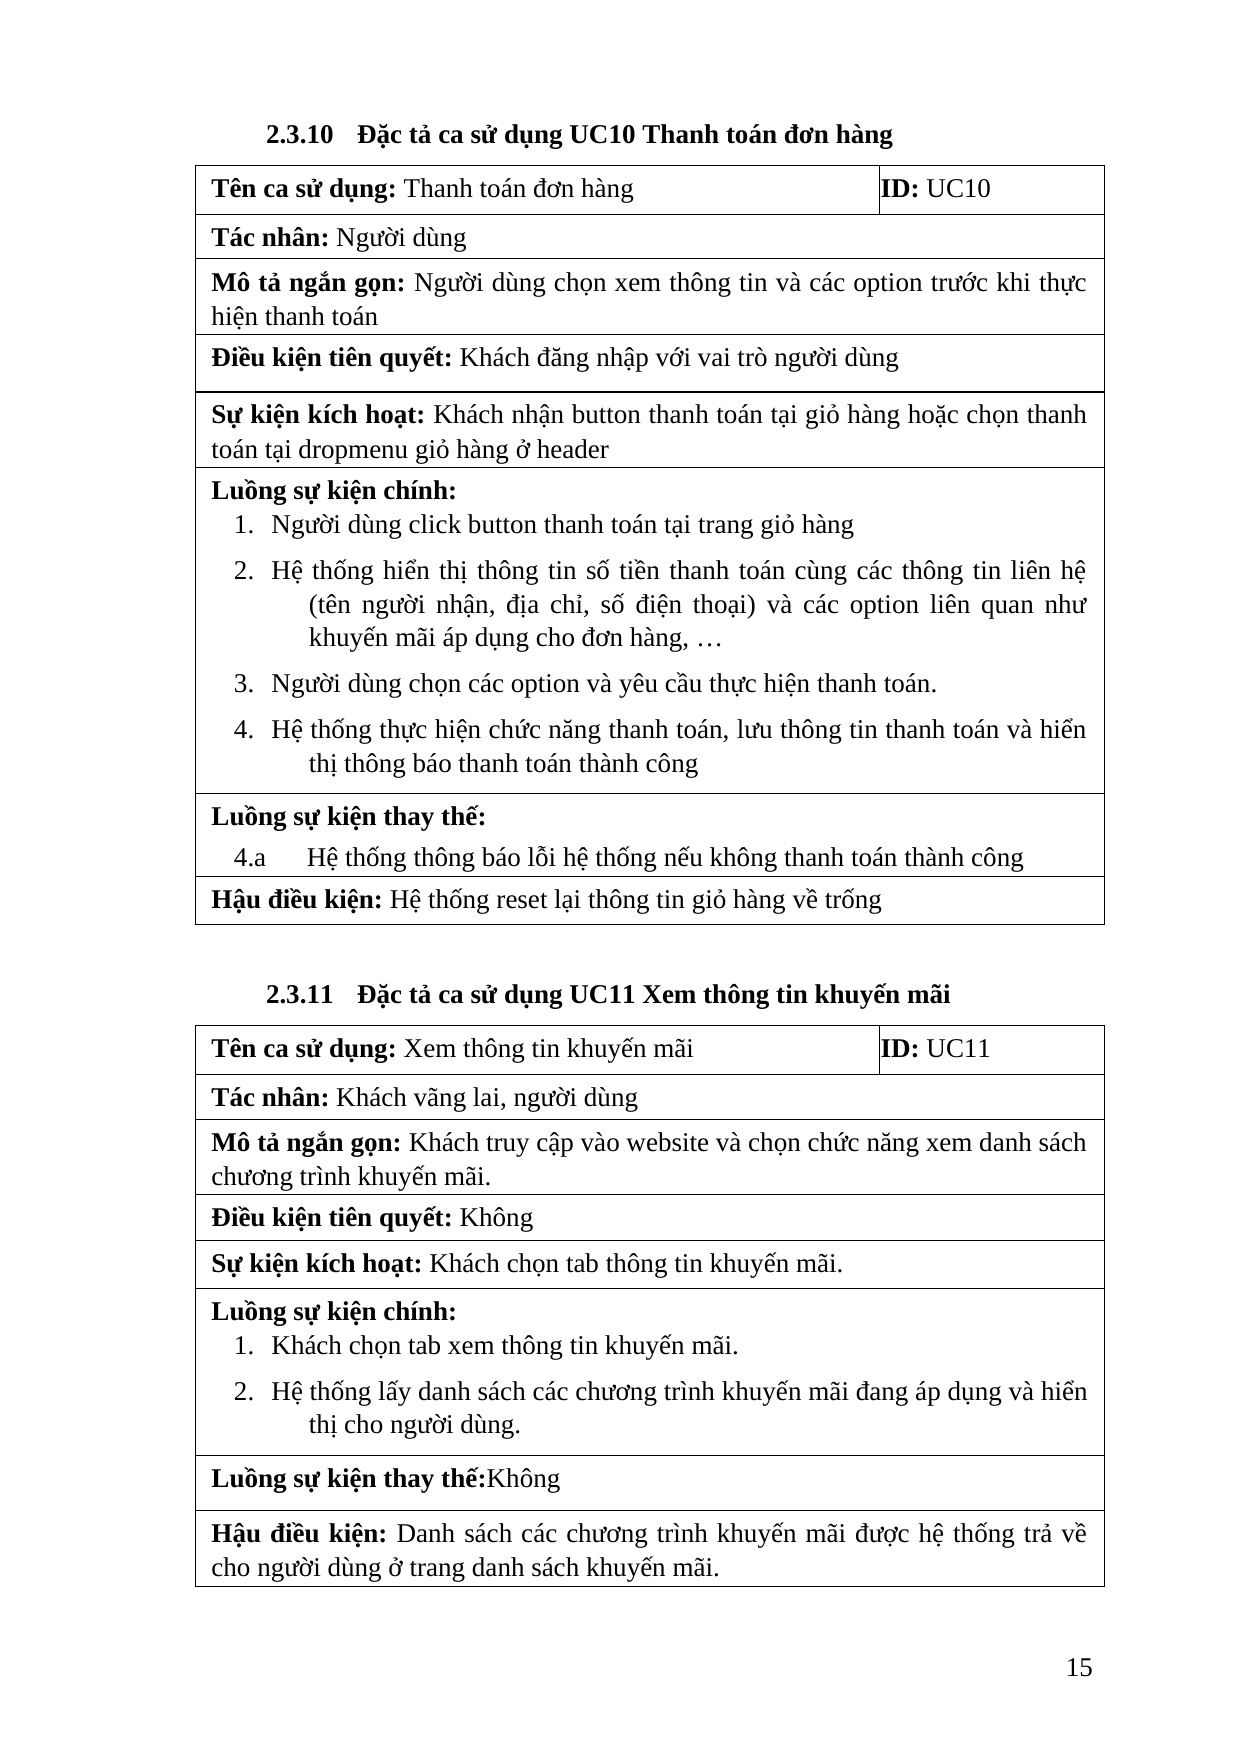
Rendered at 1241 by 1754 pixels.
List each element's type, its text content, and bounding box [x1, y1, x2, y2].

table_header Tên ca sử dụng: Xem thông tin khuyến mãi [196, 1026, 879, 1073]
table_cell Hậu điều kiện: Hệ thống reset lại thông tin giỏ hàng về trống [196, 877, 1104, 924]
table_header ID: UC10 [880, 166, 1104, 213]
table_cell Luồng sự kiện chính: Người dùng click button thanh toán tại trang giỏ hàng Hệ thống hiển thị thông tin số tiền thanh toán cùng các thông tin liên hệ (tên người nhận, địa chỉ, số điện thoại) và các option liên quan như khuyến mãi áp dụng cho đơn hàng, … Người dùng chọn các option và yêu cầu thực hiện thanh toán. Hệ thống thực hiện chức năng thanh toán, lưu thông tin thanh toán và hiển thị thông báo thanh toán thành công [196, 468, 1104, 793]
subtitle Đặc tả ca sử dụng UC10 Thanh toán đơn hàng [266, 118, 1092, 149]
table_cell Luồng sự kiện chính: Khách chọn tab xem thông tin khuyến mãi. Hệ thống lấy danh sách các chương trình khuyến mãi đang áp dụng và hiển thị cho người dùng. [196, 1289, 1104, 1455]
table_cell Điều kiện tiên quyết: Không [196, 1195, 1104, 1240]
table_cell Luồng sự kiện thay thế:Không [196, 1456, 1104, 1510]
table_cell Luồng sự kiện thay thế: 4.a Hệ thống thông báo lỗi hệ thống nếu không thanh toán thành công [196, 794, 1104, 876]
table_cell Sự kiện kích hoạt: Khách nhận button thanh toán tại giỏ hàng hoặc chọn thanh toán tại dropmenu giỏ hàng ở header [196, 393, 1104, 467]
table_cell Sự kiện kích hoạt: Khách chọn tab thông tin khuyến mãi. [196, 1241, 1104, 1288]
table_cell Mô tả ngắn gọn: Người dùng chọn xem thông tin và các option trước khi thực hiện thanh toán [196, 259, 1104, 334]
table_header Tên ca sử dụng: Thanh toán đơn hàng [196, 166, 879, 213]
table_cell Tác nhân: Người dùng [196, 215, 1104, 258]
table_cell Hậu điều kiện: Danh sách các chương trình khuyến mãi được hệ thống trả về cho người dùng ở trang danh sách khuyến mãi. [196, 1511, 1104, 1586]
table_cell Tác nhân: Khách vãng lai, người dùng [196, 1075, 1104, 1118]
table_cell Mô tả ngắn gọn: Khách truy cập vào website và chọn chức năng xem danh sách chương trình khuyến mãi. [196, 1120, 1104, 1194]
subtitle Đặc tả ca sử dụng UC11 Xem thông tin khuyến mãi [266, 978, 1092, 1009]
table_header ID: UC11 [880, 1026, 1104, 1073]
table_cell Điều kiện tiên quyết: Khách đăng nhập với vai trò người dùng [196, 335, 1104, 391]
